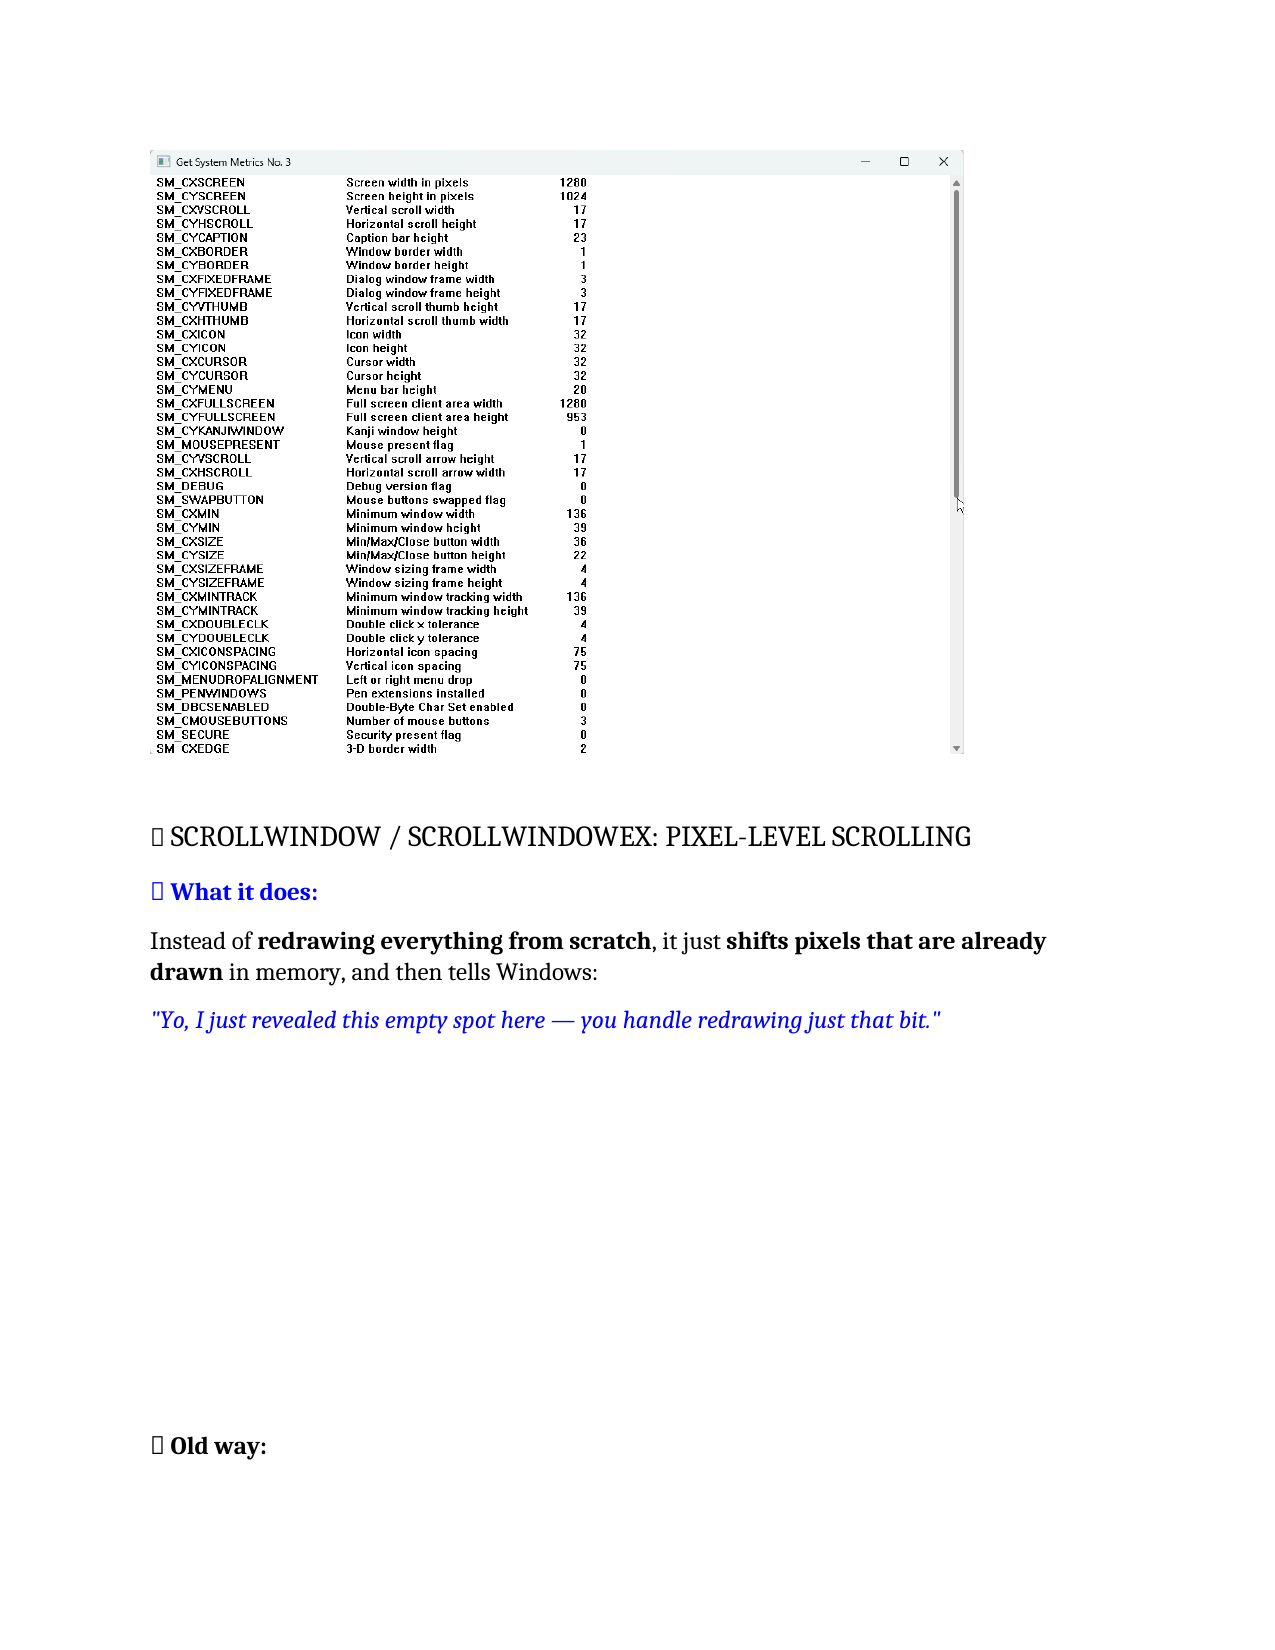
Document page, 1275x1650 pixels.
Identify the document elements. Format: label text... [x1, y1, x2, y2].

picture [150, 150, 964, 754]
text 🚀 SCROLLWINDOW / SCROLLWINDOWEX: PIXEL-LEVEL SCROLLING [150, 820, 1125, 854]
text 🧊 Old way: [150, 1427, 1125, 1462]
text 🧠 What it does: [150, 873, 1125, 908]
text "Yo, I just revealed this empty spot here — you handle redrawing just that bit." [150, 1006, 1125, 1034]
text Instead of redrawing everything from scratch, it just shifts pixels that are already drawn in memory, and then tells Windows: [150, 927, 1125, 987]
